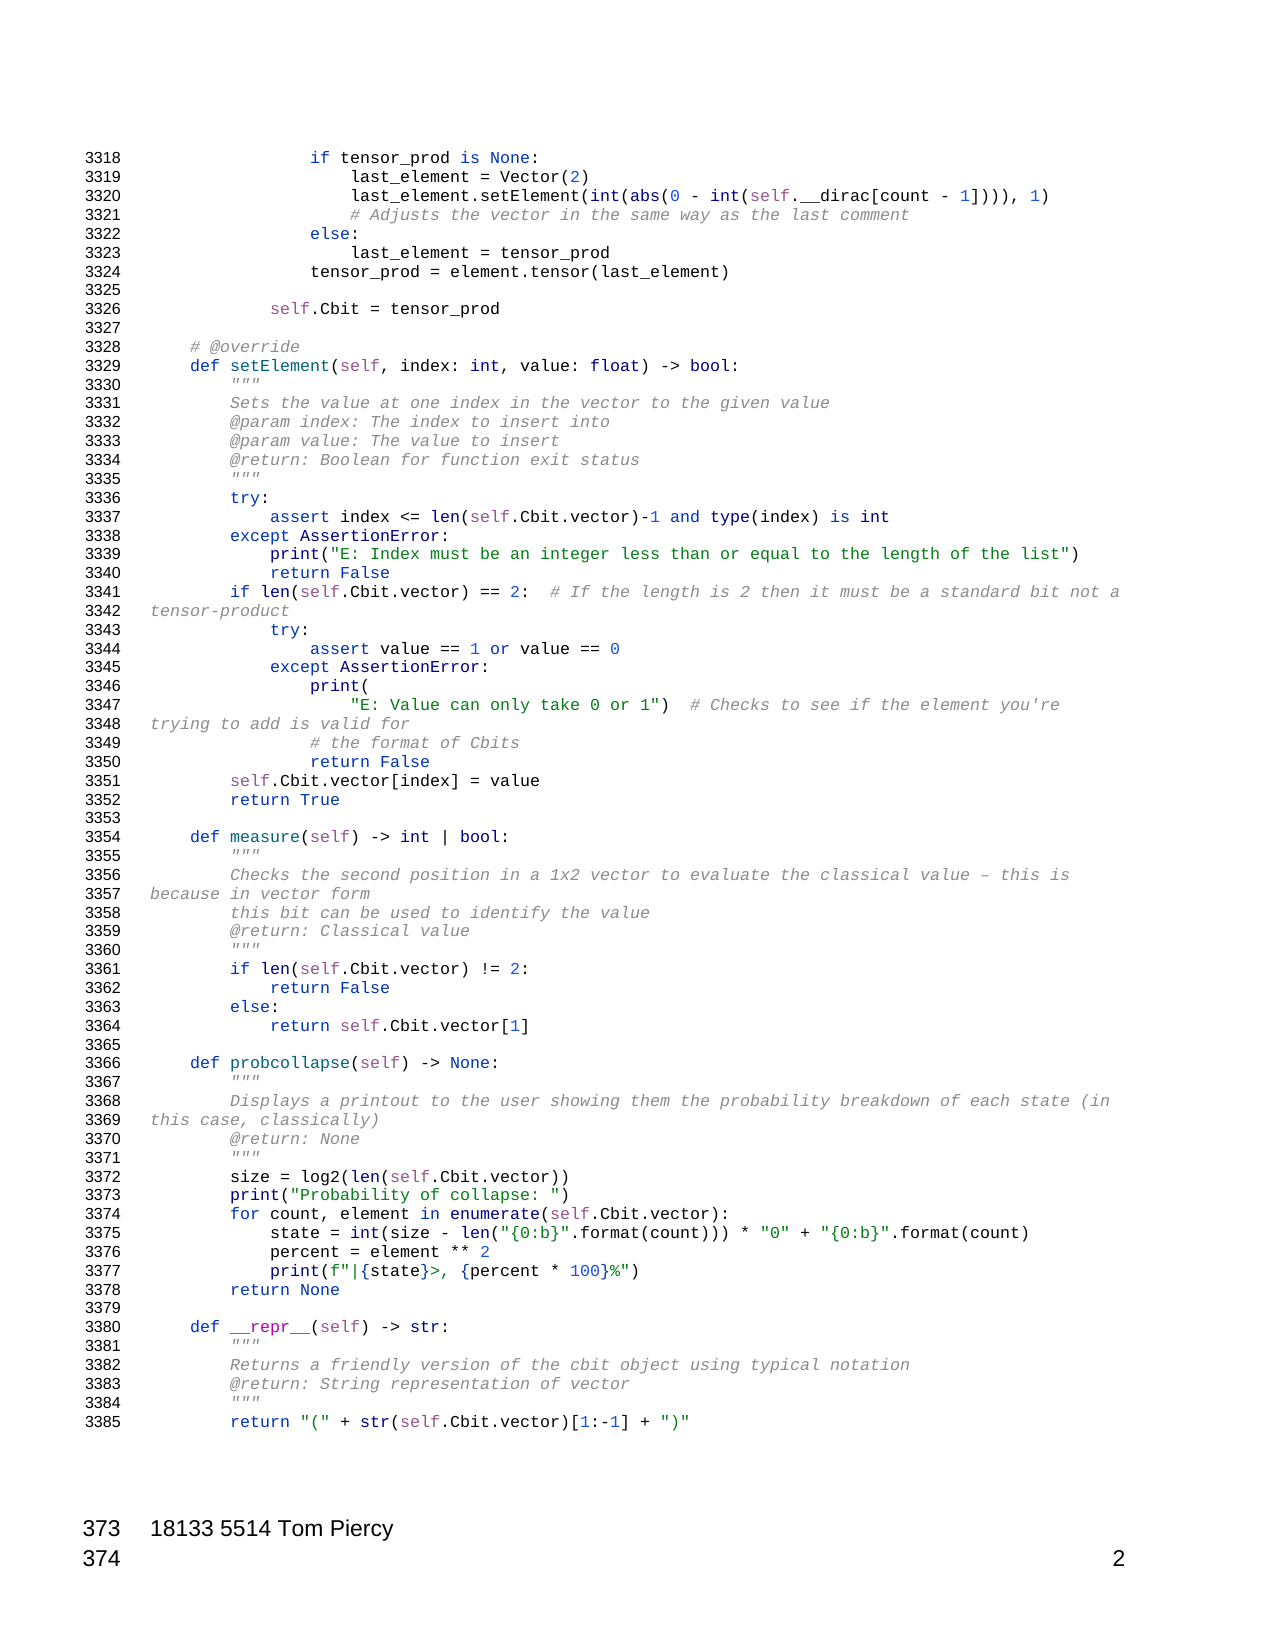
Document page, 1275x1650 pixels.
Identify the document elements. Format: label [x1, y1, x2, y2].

text [150, 150, 1125, 1432]
picture [293, 362, 299, 371]
picture [233, 833, 239, 842]
